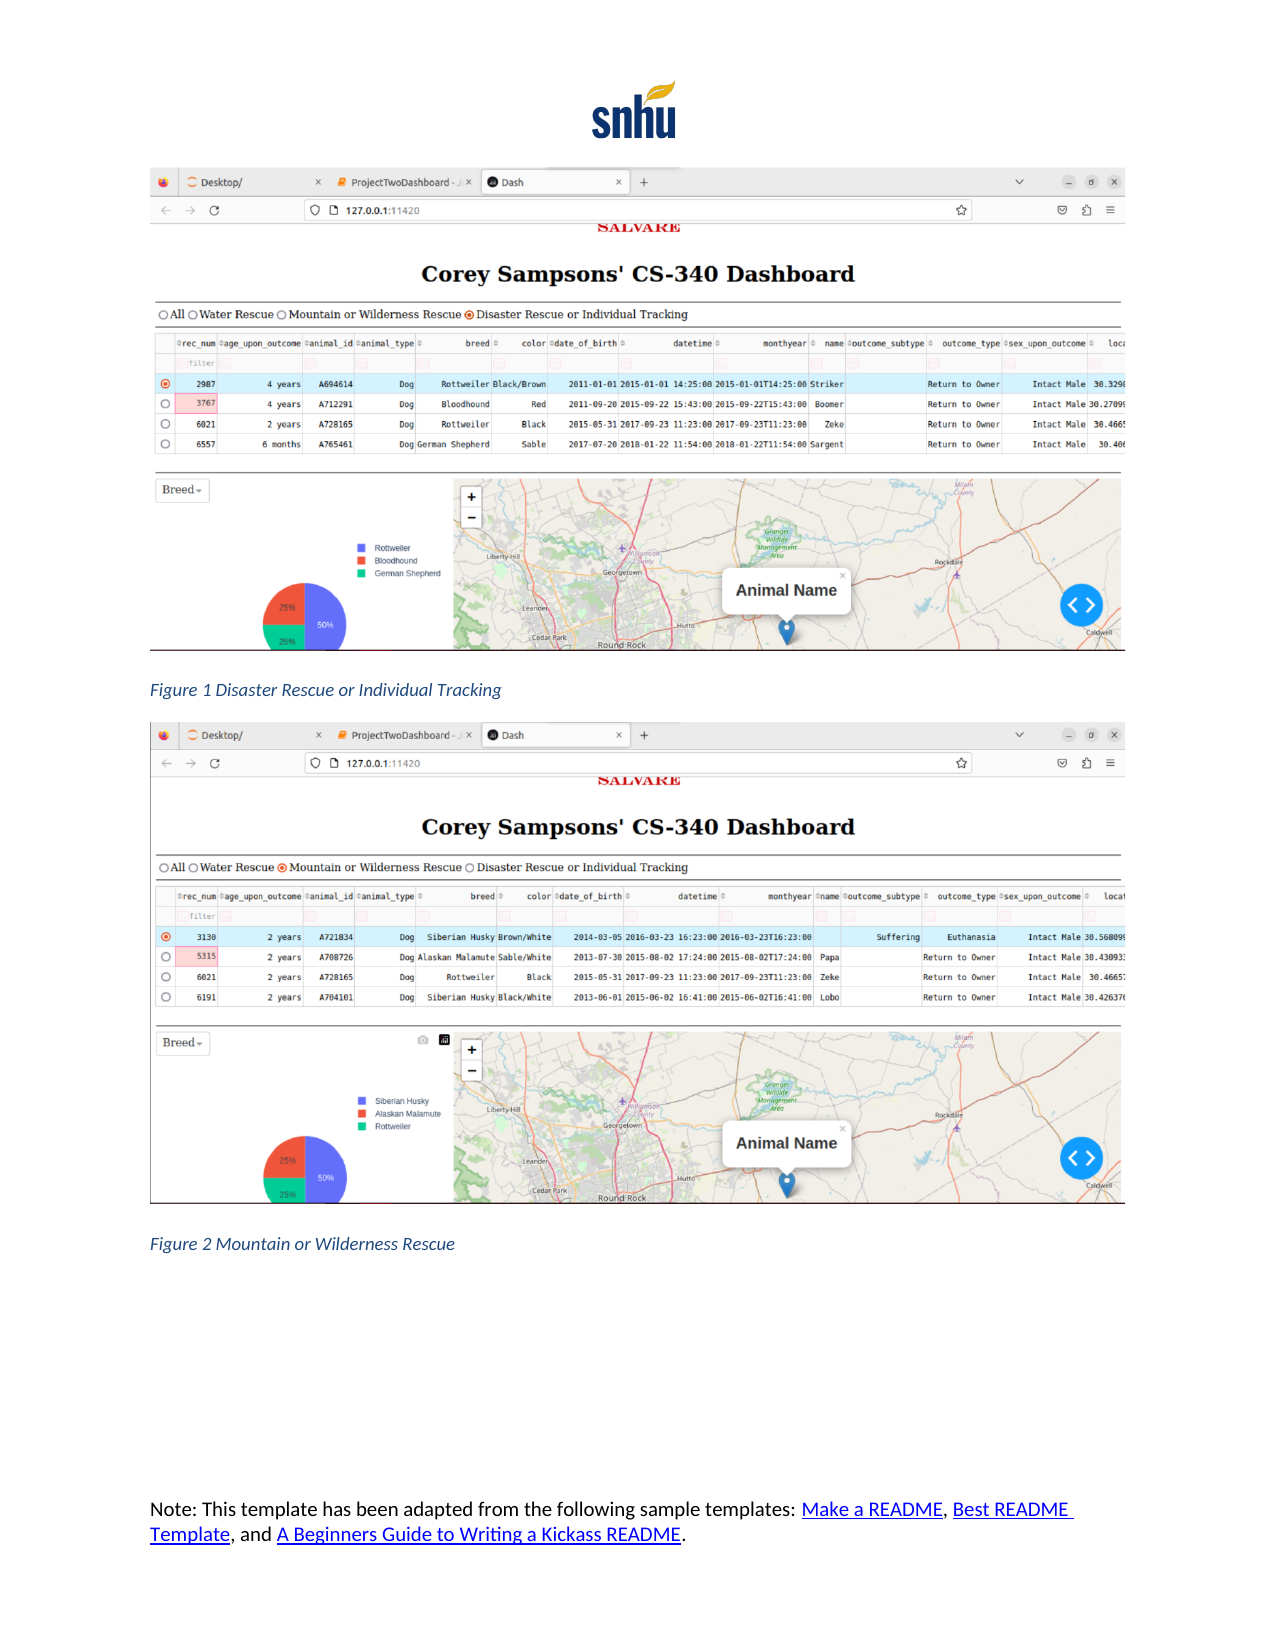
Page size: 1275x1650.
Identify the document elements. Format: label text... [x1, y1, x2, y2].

picture [150, 167, 1125, 651]
picture [573, 75, 702, 147]
text Figure 2 Mountain or Wilderness Rescue [150, 1232, 1125, 1255]
text Figure 1 Disaster Rescue or Individual Tracking [150, 678, 1125, 701]
picture [150, 722, 1125, 1204]
